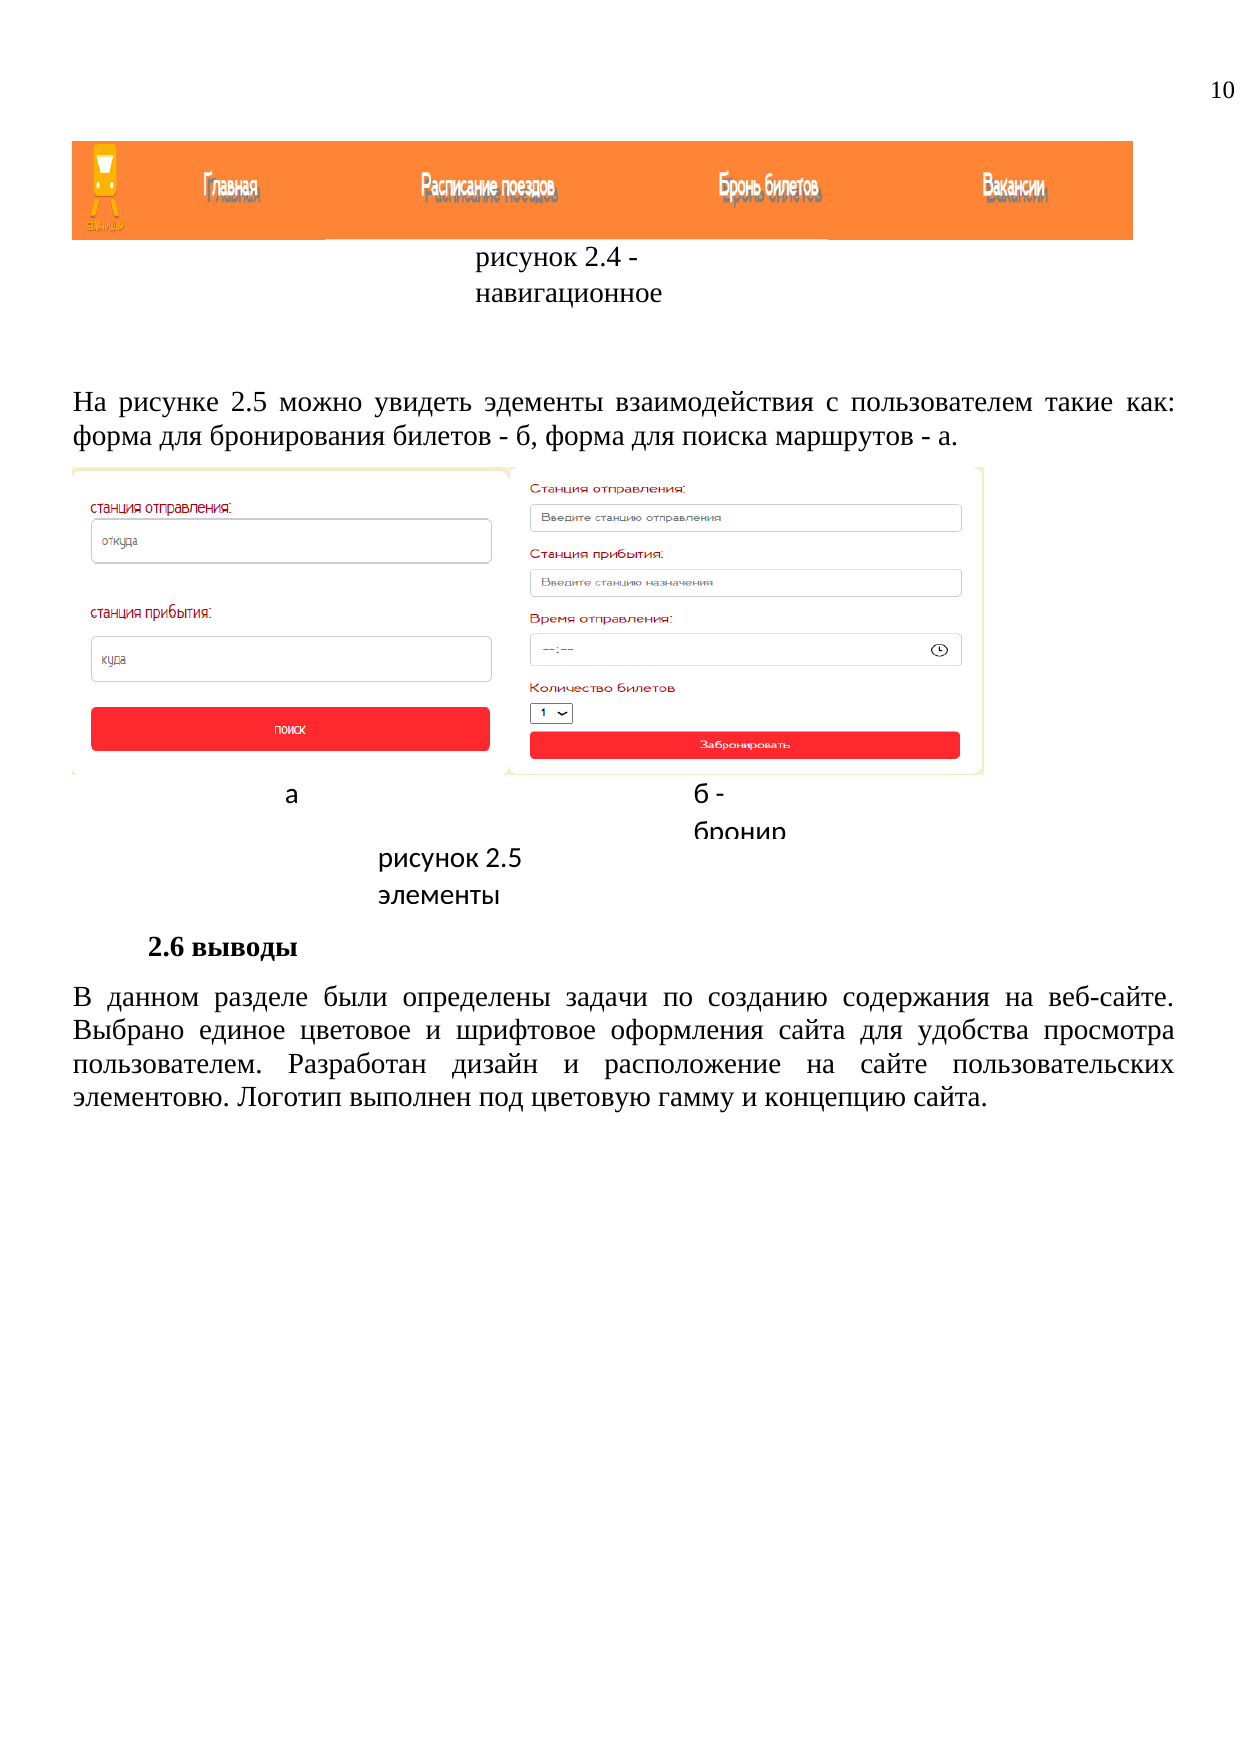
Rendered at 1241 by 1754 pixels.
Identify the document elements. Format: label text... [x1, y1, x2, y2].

text 2.6 выводы [73, 929, 1175, 962]
text На рисунке 2.5 можно увидеть эдементы взаимодействия с пользователем такие как: форма для бронирования билетов - б, форма для поиска маршрутов - а. [73, 384, 1175, 451]
text В данном разделе были определены задачи по созданию содержания на веб-сайте. Выбрано единое цветовое и шрифтовое оформления сайта для удобства просмотра пользователем. Разработан дизайн и расположение на сайте пользовательских элементовю. Логотип выполнен под цветовую гамму и концепцию сайта. [73, 979, 1175, 1113]
